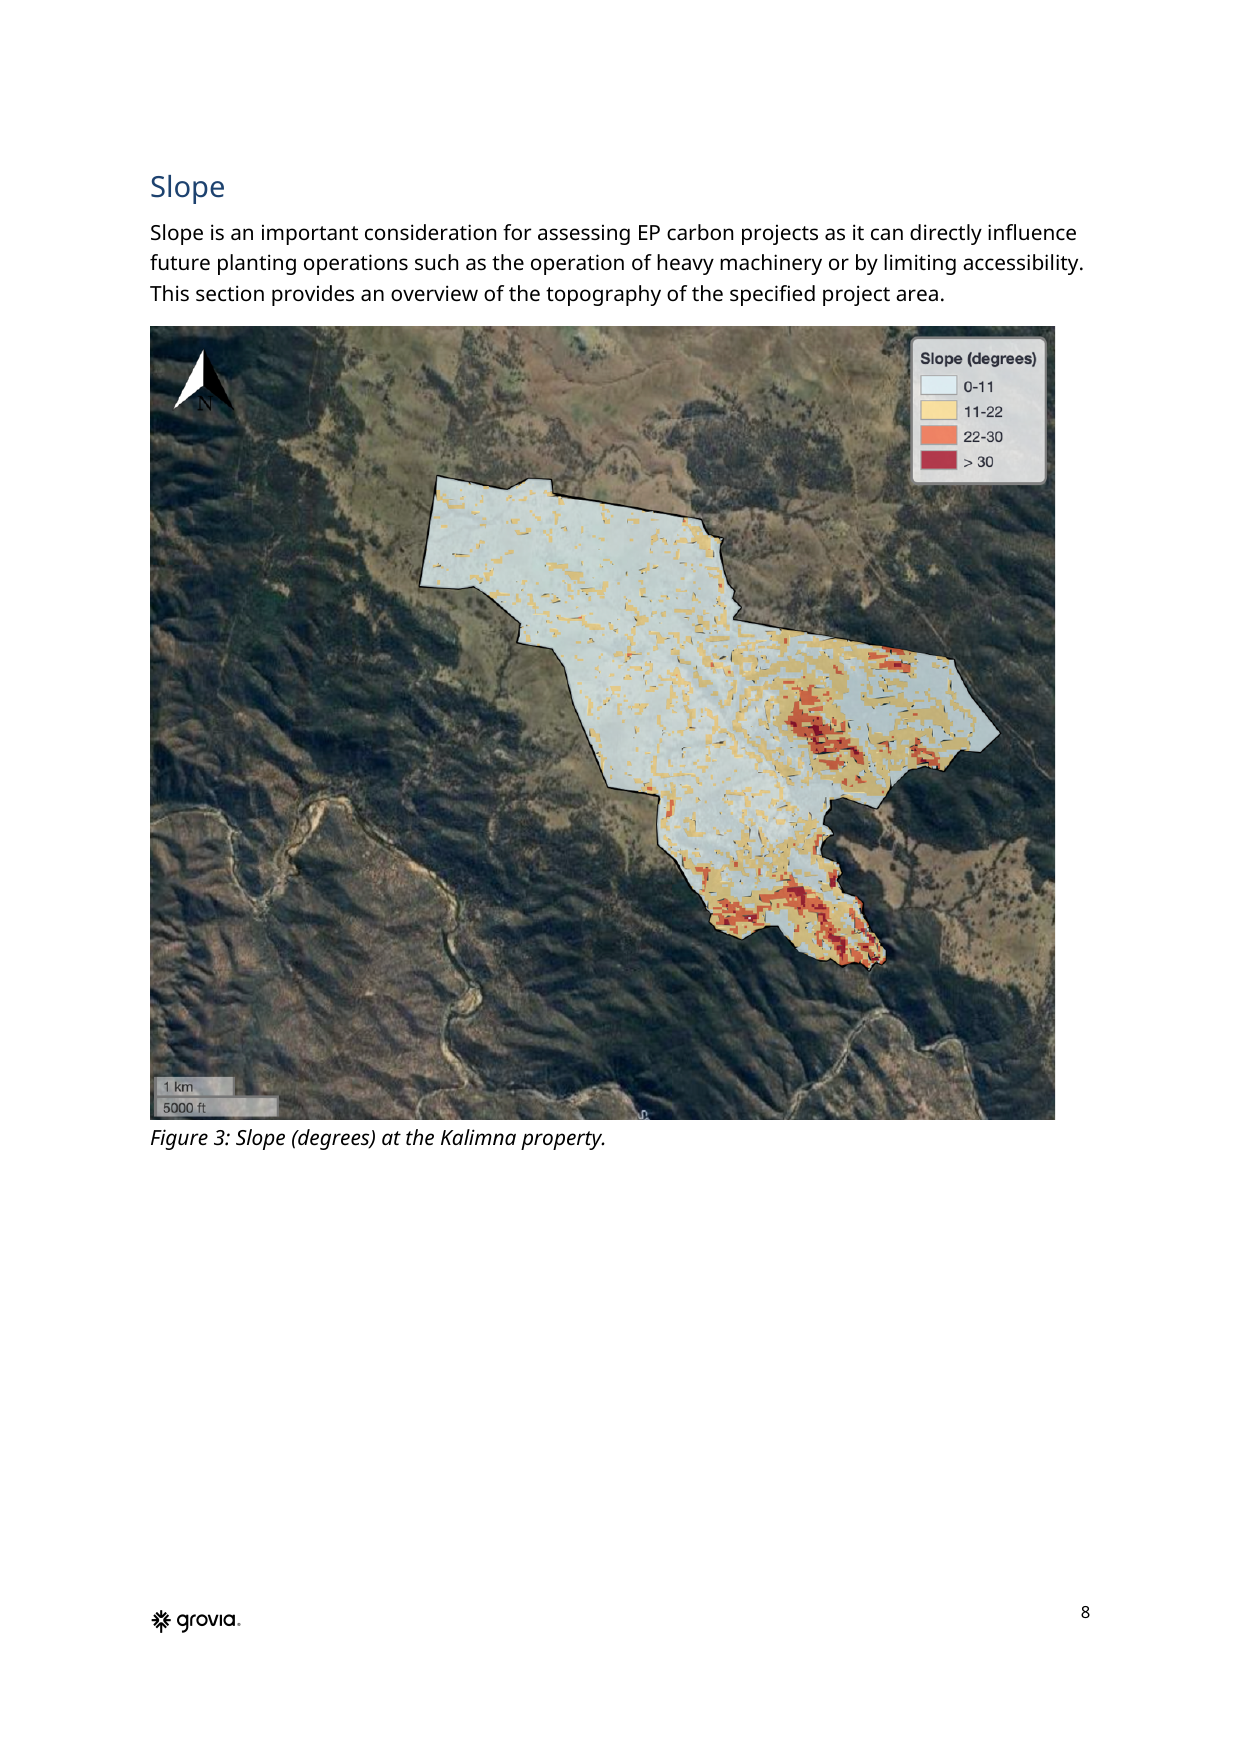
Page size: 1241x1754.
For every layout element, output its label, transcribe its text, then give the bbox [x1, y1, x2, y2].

picture [150, 1609, 242, 1634]
subtitle Slope [150, 167, 1090, 206]
text Slope is an important consideration for assessing EP carbon projects as it can directly influence future planting operations such as the operation of heavy machinery or by limiting accessibility. This section provides an overview of the topography of the specified project area. [150, 218, 1090, 307]
picture [150, 326, 1055, 1120]
